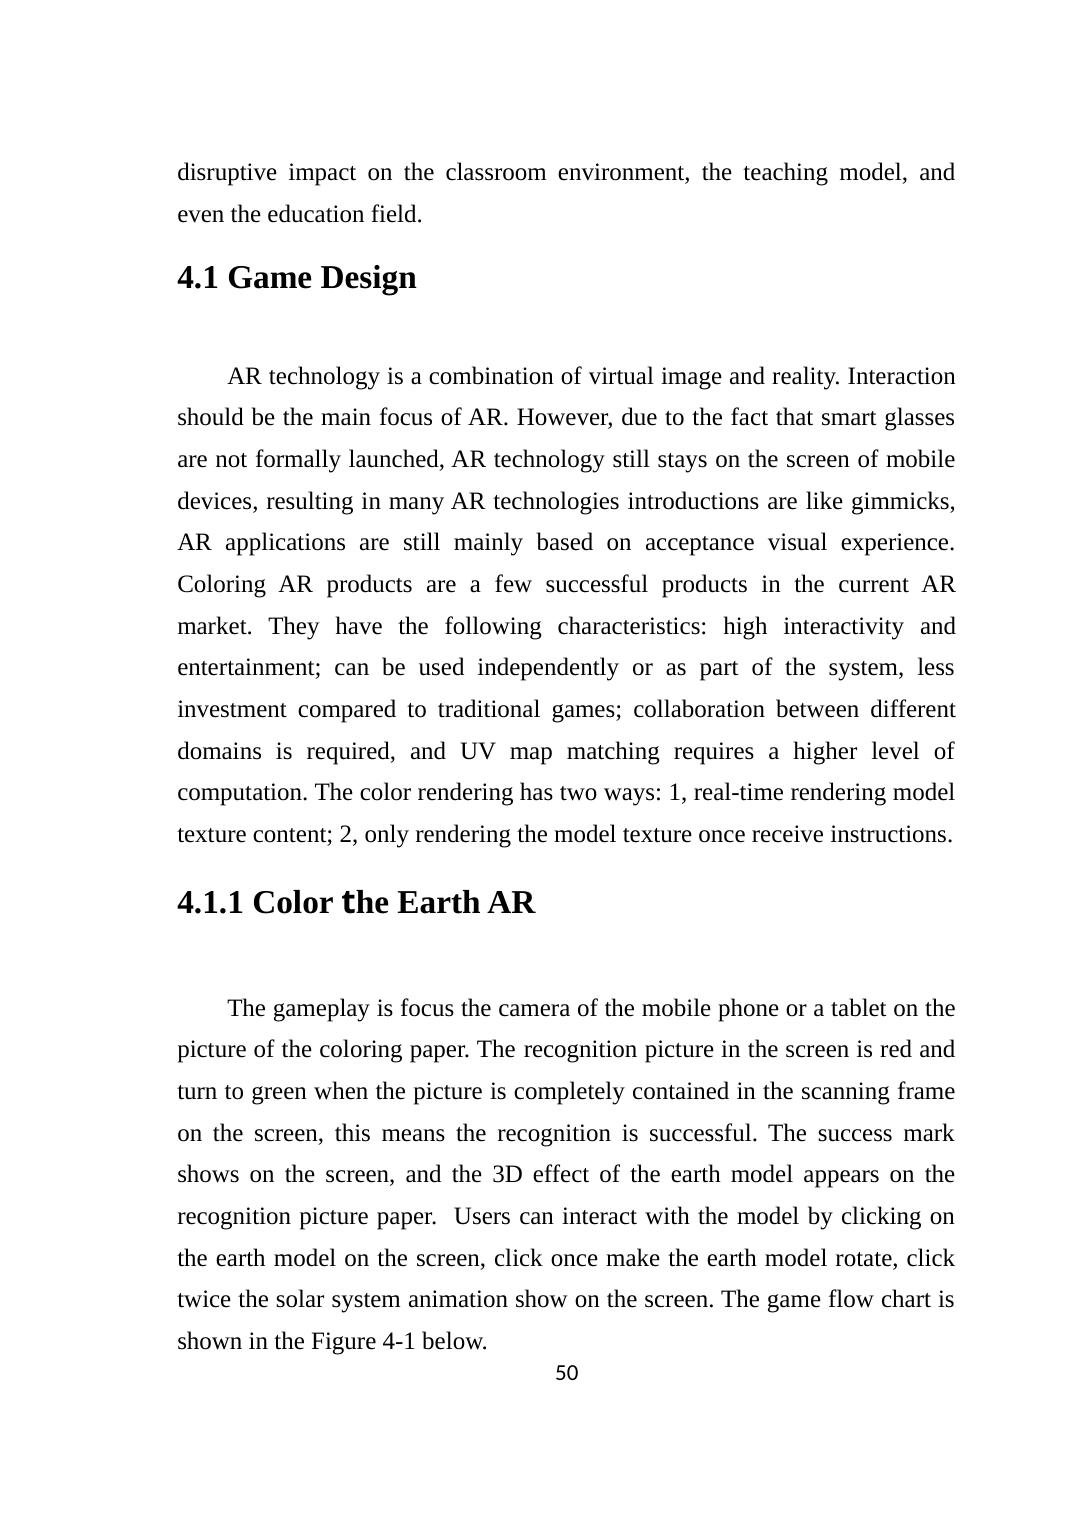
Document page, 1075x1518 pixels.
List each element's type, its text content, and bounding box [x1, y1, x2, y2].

text The gameplay is focus the camera of the mobile phone or a tablet on the picture of the coloring paper. The recognition picture in the screen is red and turn to green when the picture is completely contained in the scanning frame on the screen, this means the recognition is successful. The success mark shows on the screen, and the 3D effect of the earth model appears on the recognition picture paper. Users can interact with the model by clicking on the earth model on the screen, click once make the earth model rotate, click twice the solar system animation show on the screen. The game flow chart is shown in the Figure 4-1 below. [177, 983, 956, 1358]
text 4.1.1 Color the Earth AR [177, 878, 956, 923]
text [177, 147, 956, 230]
text 4.1 Game Design [177, 257, 956, 296]
text AR technology is a combination of virtual image and reality. Interaction should be the main focus of AR. However, due to the fact that smart glasses are not formally launched, AR technology still stays on the screen of mobile devices, resulting in many AR technologies introductions are like gimmicks, AR applications are still mainly based on acceptance visual experience. Coloring AR products are a few successful products in the current AR market. They have the following characteristics: high interactivity and entertainment; can be used independently or as part of the system, less investment compared to traditional games; collaboration between different domains is required, and UV map matching requires a higher level of computation. The color rendering has two ways: 1, real-time rendering model texture content; 2, only rendering the model texture once receive instructions. [177, 351, 956, 851]
